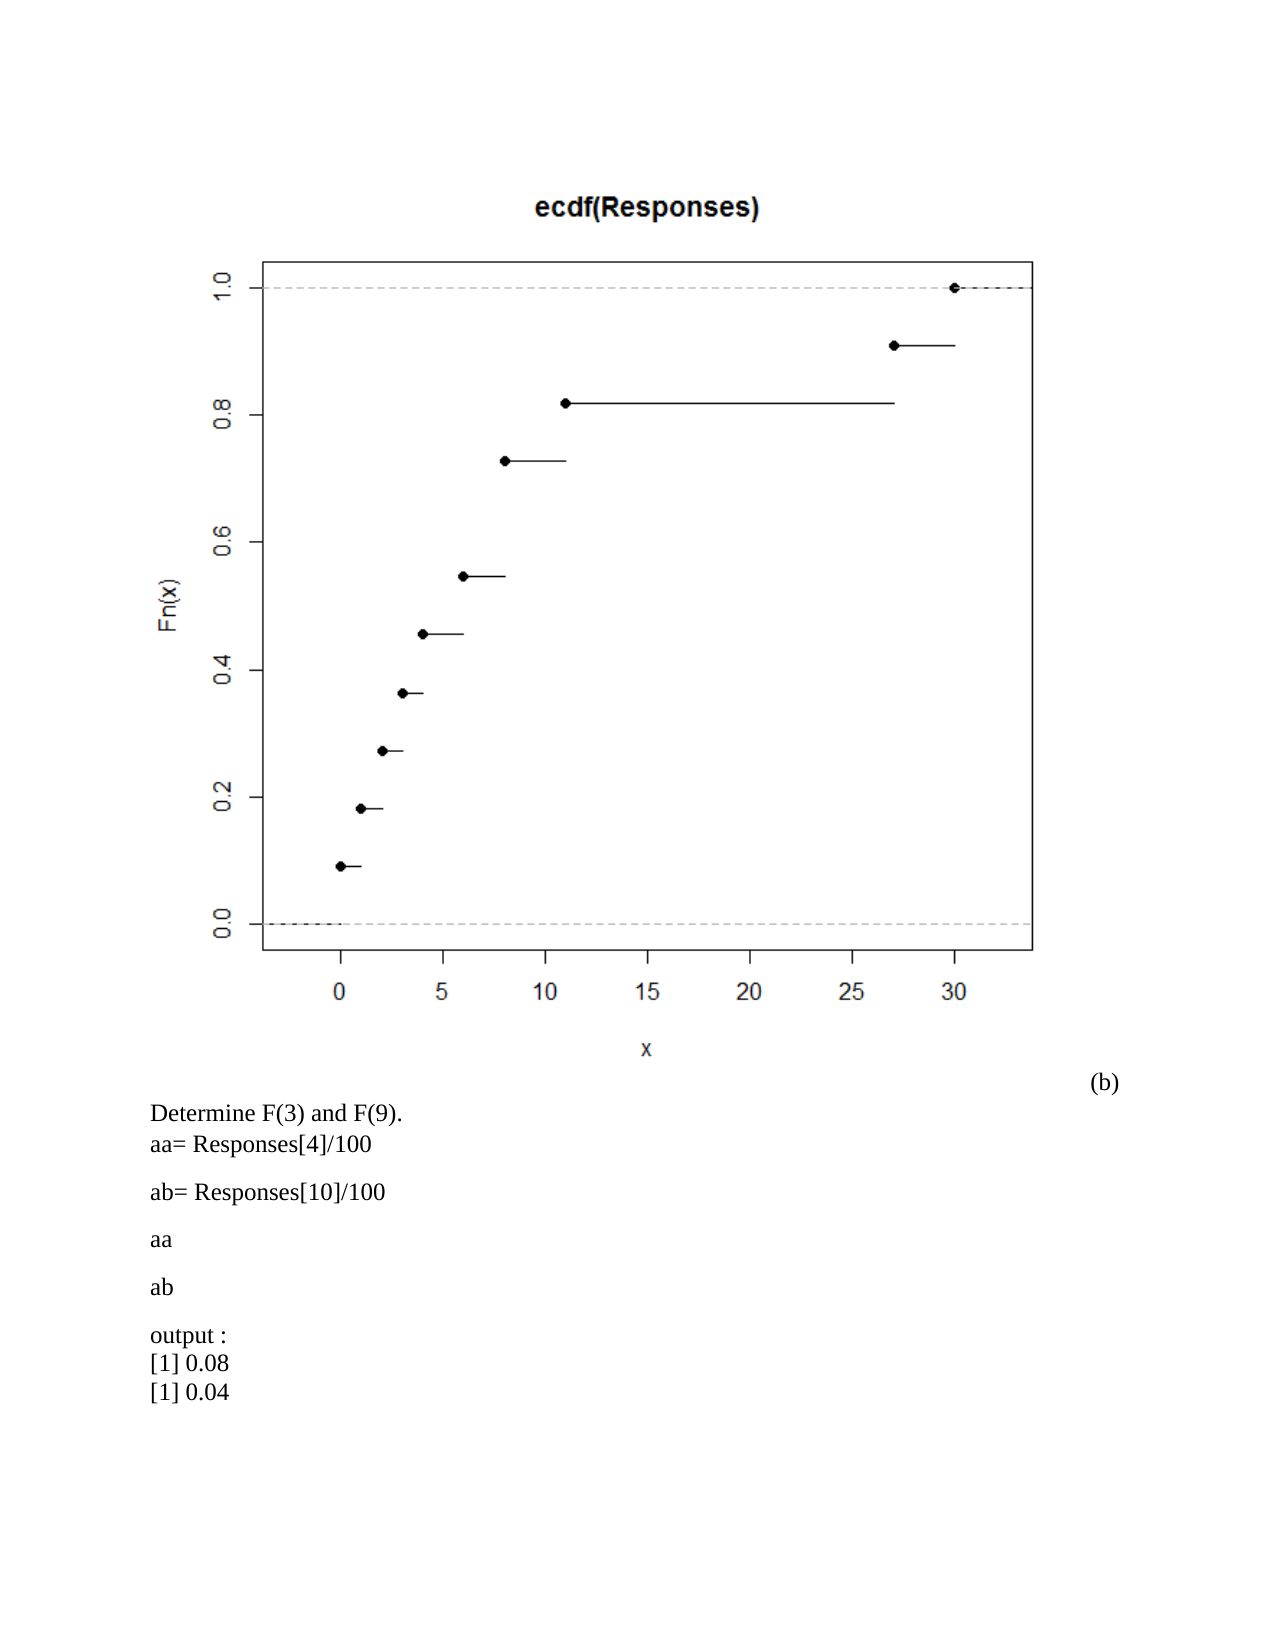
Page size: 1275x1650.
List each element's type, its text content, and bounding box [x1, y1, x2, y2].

text ab [150, 1272, 1125, 1301]
text [1] 0.04 [150, 1377, 1125, 1406]
text [1] 0.08 [150, 1348, 1125, 1377]
text aa [150, 1224, 1125, 1253]
text output : [150, 1320, 1125, 1348]
picture [150, 150, 1091, 1091]
text ab= Responses[10]/100 [150, 1177, 1125, 1205]
